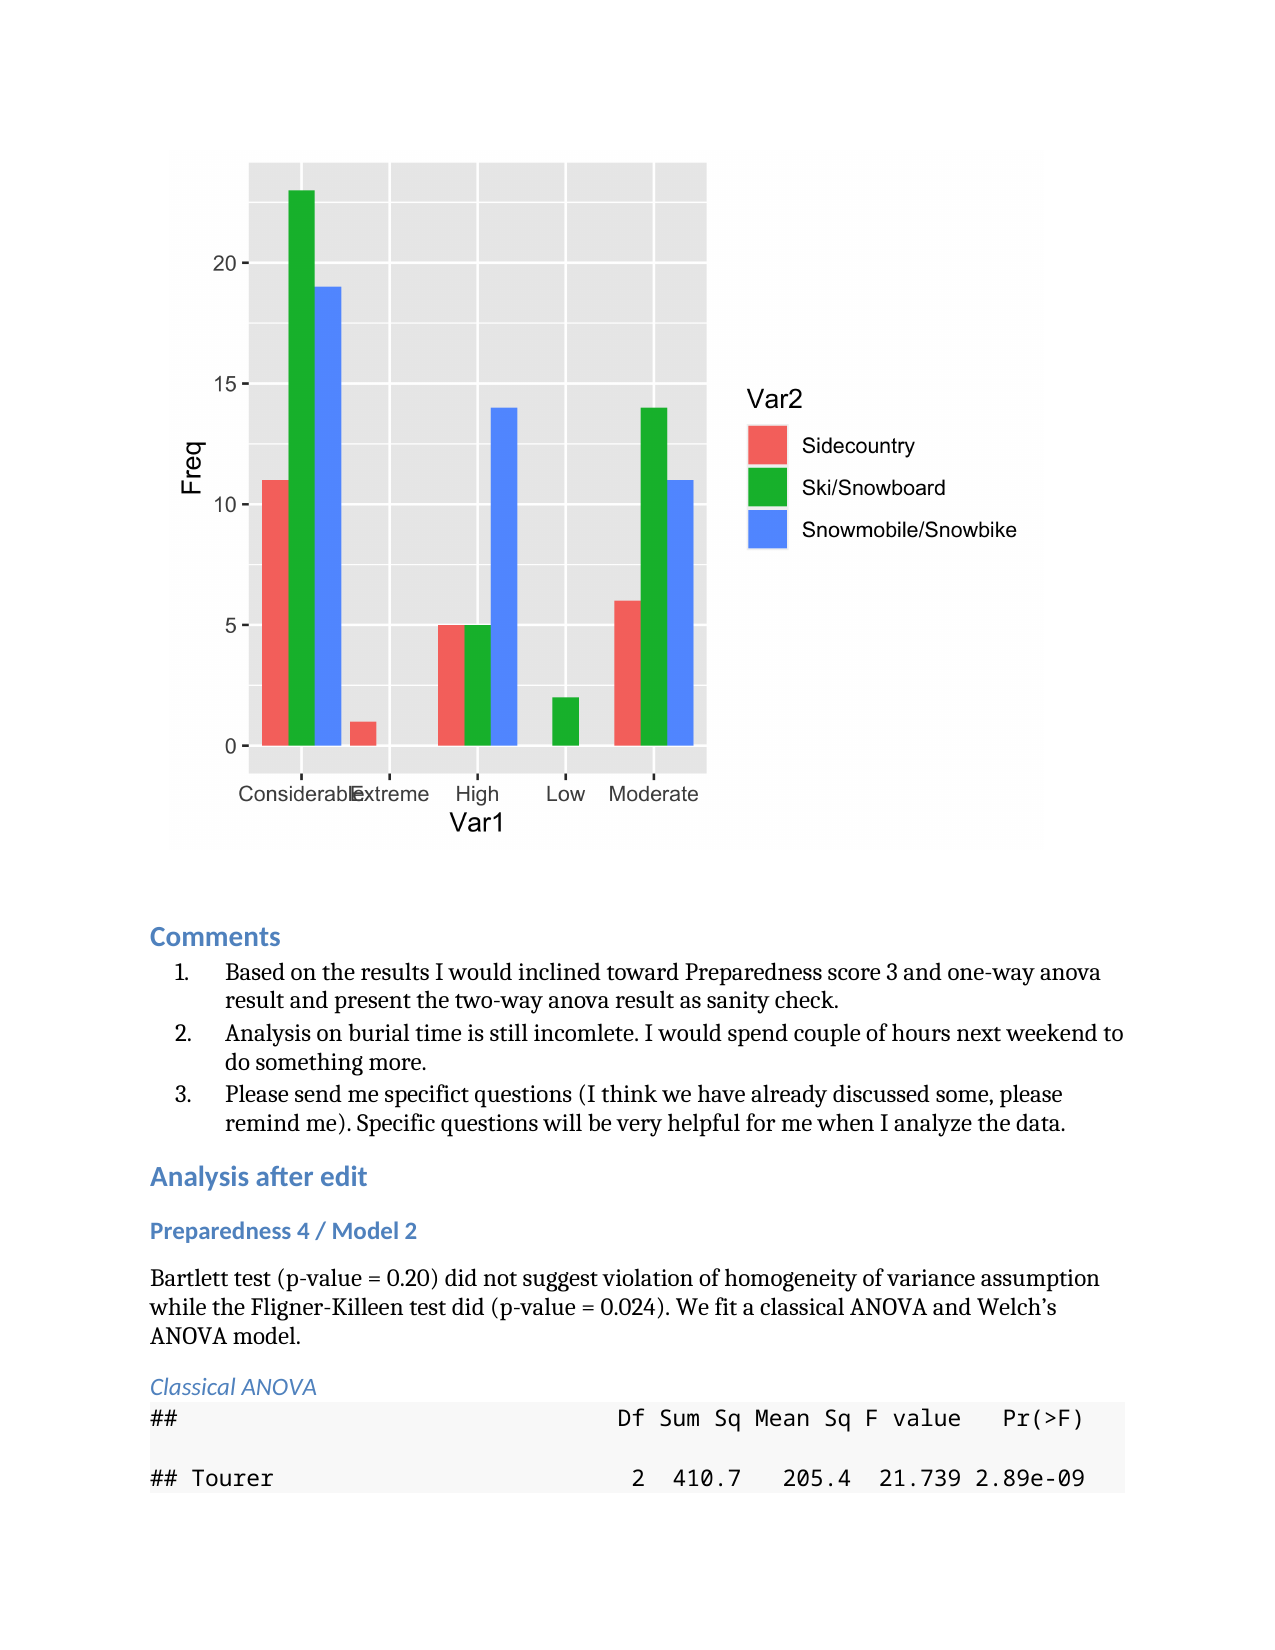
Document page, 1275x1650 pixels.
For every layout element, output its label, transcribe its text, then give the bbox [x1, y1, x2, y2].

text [150, 1402, 1125, 1493]
subtitle Analysis after edit [150, 1158, 1125, 1194]
picture [168, 150, 1044, 850]
list Analysis on burial time is still incomlete. I would spend couple of hours next weekend to do something more. [175, 1019, 1125, 1076]
text Bartlett test (p-value = 0.20) did not suggest violation of homogeneity of variance assumption while the Fligner-Killeen test did (p-value = 0.024). We fit a classical ANOVA and Welch’s ANOVA model. [150, 1264, 1125, 1351]
list Please send me specifict questions (I think we have already discussed some, please remind me). Specific questions will be very helpful for me when I analyze the data. [175, 1080, 1125, 1138]
list Based on the results I would inclined toward Preparedness score 3 and one-way anova result and present the two-way anova result as sanity check. [175, 958, 1125, 1015]
subtitle Classical ANOVA [150, 1371, 1125, 1402]
subtitle Comments [150, 918, 1125, 954]
subtitle Preparedness 4 / Model 2 [150, 1215, 1125, 1246]
